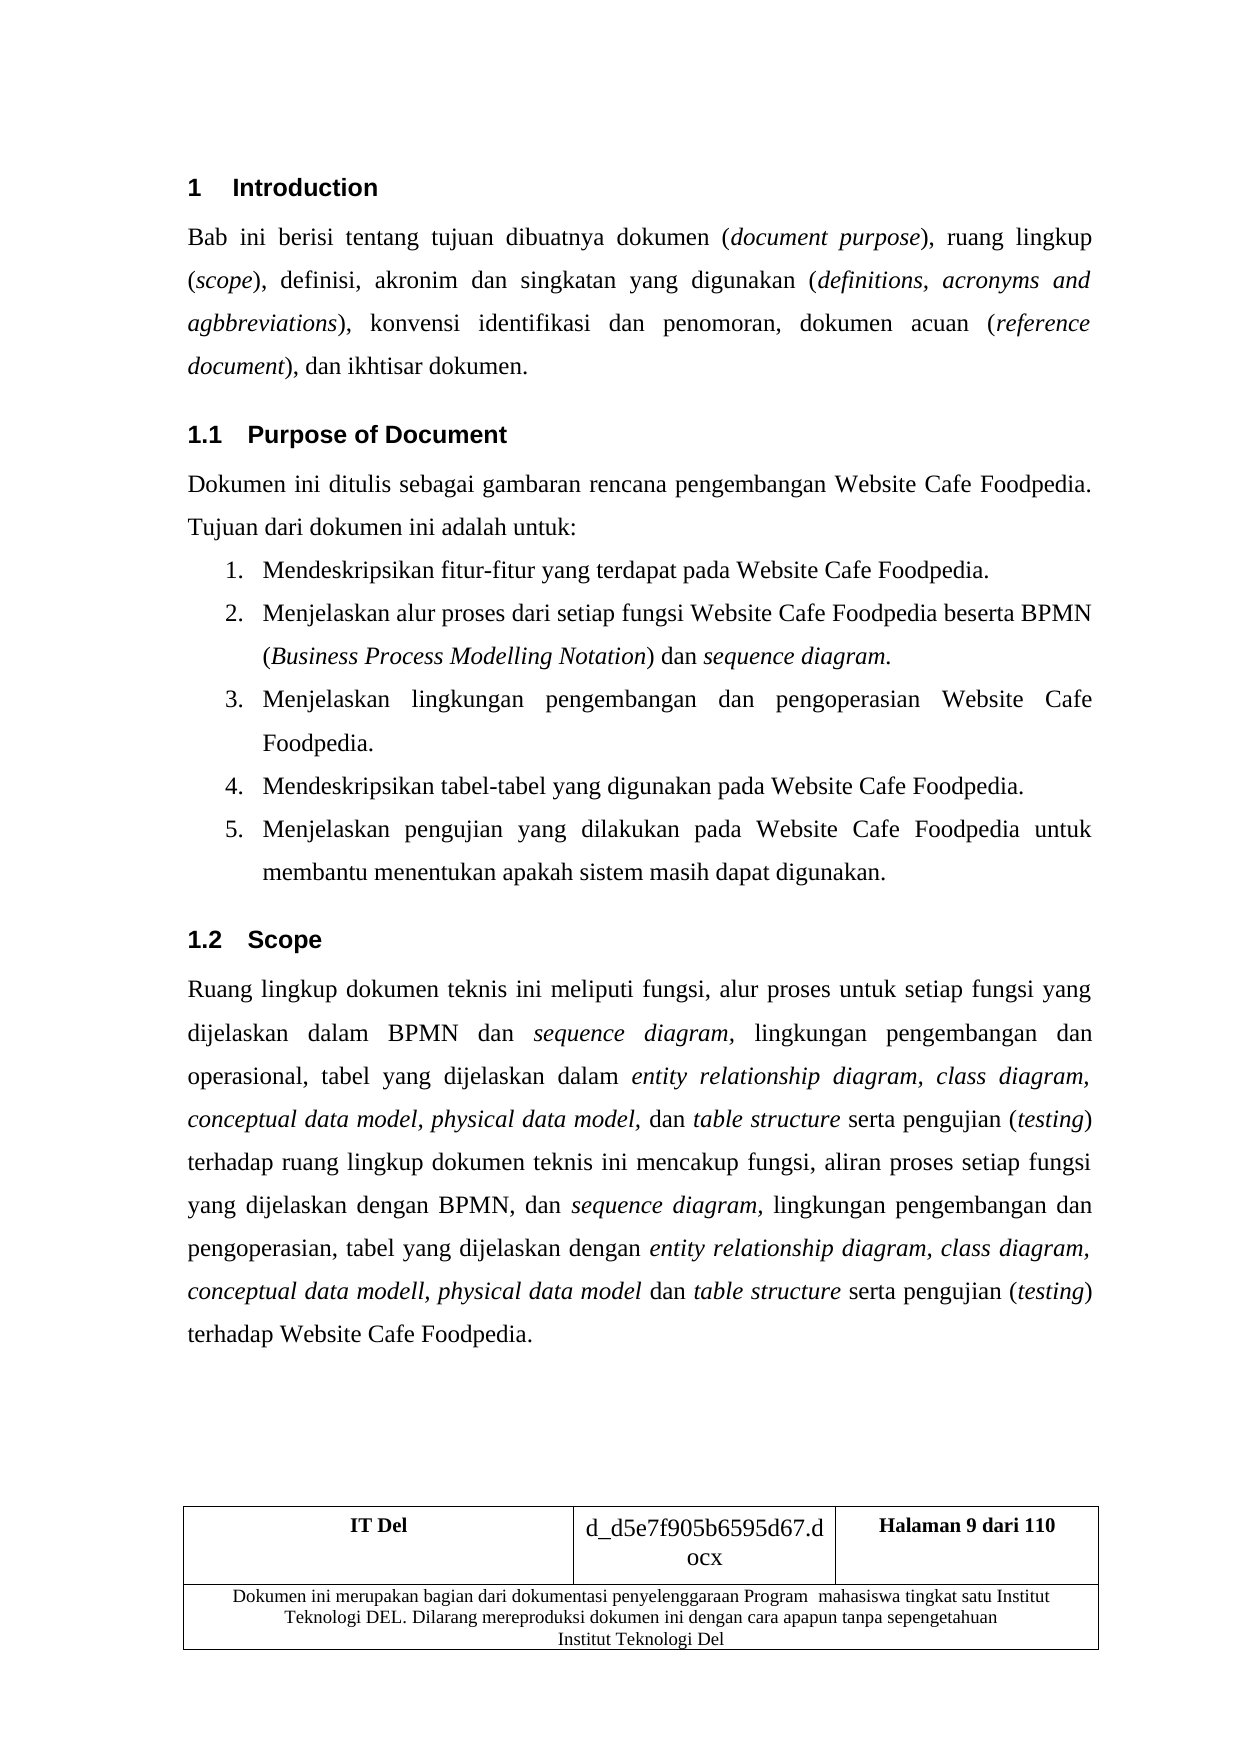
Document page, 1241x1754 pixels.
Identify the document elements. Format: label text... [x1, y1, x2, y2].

text Dokumen ini ditulis sebagai gambaran rencana pengembangan Website Cafe Foodpedia. Tujuan dari dokumen ini adalah untuk: [187, 469, 1092, 541]
list Menjelaskan lingkungan pengembangan dan pengoperasian Website Cafe Foodpedia. [225, 684, 1092, 756]
text Bab ini berisi tentang tujuan dibuatnya dokumen (document purpose), ruang lingkup (scope), definisi, akronim dan singkatan yang digunakan (definitions, acronyms and agbbreviations), konvensi identifikasi dan penomoran, dokumen acuan (reference document), dan ikhtisar dokumen. [187, 222, 1092, 380]
list Menjelaskan pengujian yang dilakukan pada Website Cafe Foodpedia untuk membantu menentukan apakah sistem masih dapat digunakan. [225, 814, 1092, 886]
subtitle Scope [187, 925, 1092, 954]
list Mendeskripsikan tabel-tabel yang digunakan pada Website Cafe Foodpedia. [225, 771, 1092, 799]
list Menjelaskan alur proses dari setiap fungsi Website Cafe Foodpedia beserta BPMN (Business Process Modelling Notation) dan sequence diagram. [225, 598, 1092, 670]
list Mendeskripsikan fitur-fitur yang terdapat pada Website Cafe Foodpedia. [225, 555, 1092, 584]
subtitle Purpose of Document [187, 419, 1092, 448]
text Ruang lingkup dokumen teknis ini meliputi fungsi, alur proses untuk setiap fungsi yang dijelaskan dalam BPMN dan sequence diagram, lingkungan pengembangan dan operasional, tabel yang dijelaskan dalam entity relationship diagram, class diagram, conceptual data model, physical data model, dan table structure serta pengujian (testing) terhadap ruang lingkup dokumen teknis ini mencakup fungsi, aliran proses setiap fungsi yang dijelaskan dengan BPMN, dan sequence diagram, lingkungan pengembangan dan pengoperasian, tabel yang dijelaskan dengan entity relationship diagram, class diagram, conceptual data modell, physical data model dan table structure serta pengujian (testing) terhadap Website Cafe Foodpedia. [187, 974, 1092, 1348]
subtitle Introduction [187, 173, 1092, 201]
